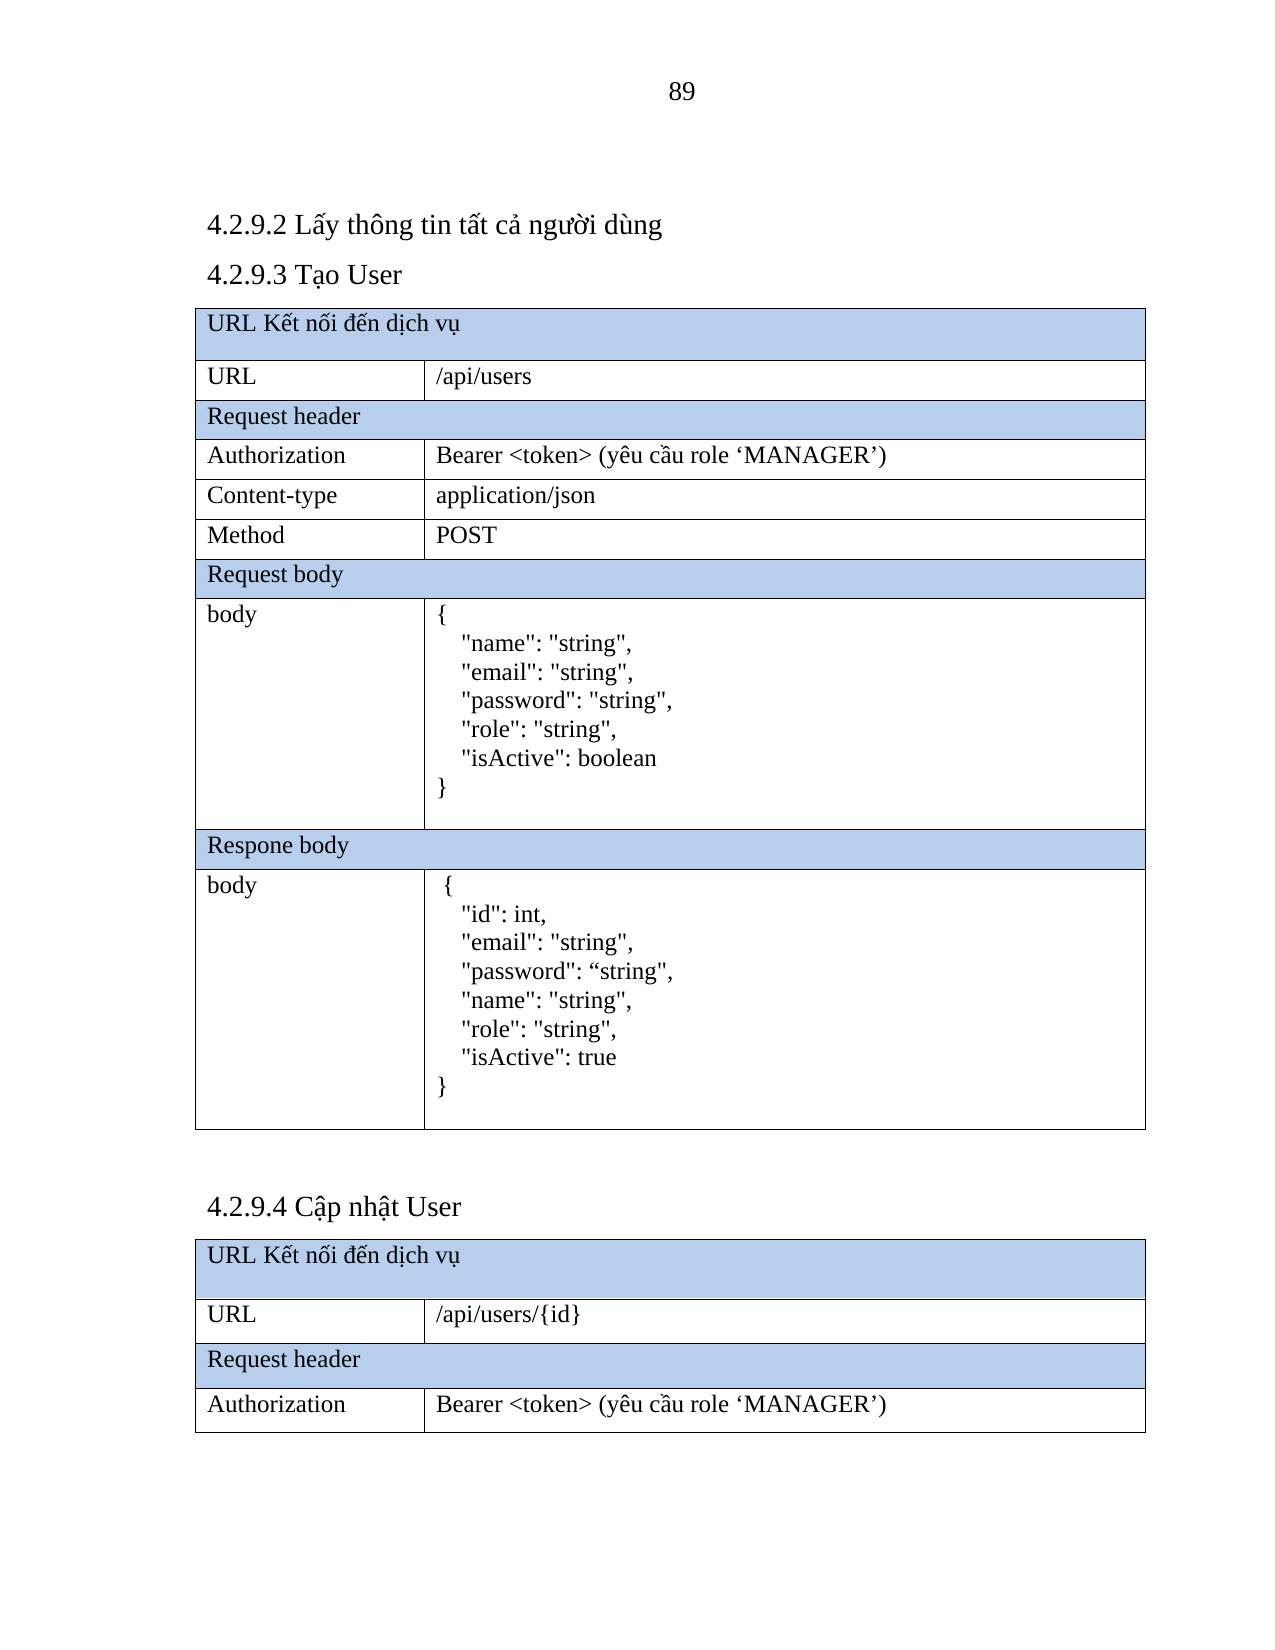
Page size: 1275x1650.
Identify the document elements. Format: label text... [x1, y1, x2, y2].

table_cell application/json [425, 480, 1145, 519]
table_cell { "id": int, "email": "string", "password": “string", "name": "string", "role": "string", "isActive": true } [425, 870, 1145, 1129]
table_cell /api/users [425, 361, 1145, 400]
table_cell Request body [196, 560, 1145, 598]
table_cell Bearer <token> (yêu cầu role ‘MANAGER’) [425, 440, 1145, 479]
table_cell Authorization [196, 440, 424, 479]
table_cell Content-type [196, 480, 424, 519]
table_cell Authorization [196, 1389, 424, 1432]
table_cell Bearer <token> (yêu cầu role ‘MANAGER’) [425, 1389, 1145, 1432]
table_cell { "name": "string", "email": "string", "password": "string", "role": "string", "isActive": boolean } [425, 599, 1145, 829]
table_cell POST [425, 520, 1145, 558]
table_cell URL [196, 361, 424, 400]
table_header URL Kết nối đến dịch vụ [196, 1240, 1145, 1298]
table_cell body [196, 599, 424, 829]
table_cell /api/users/{id} [425, 1300, 1145, 1343]
table_cell Request header [196, 1344, 1145, 1388]
table_cell Request header [196, 401, 1145, 439]
table_cell body [196, 870, 424, 1129]
table_header URL Kết nối đến dịch vụ [196, 309, 1145, 360]
table_cell Method [196, 520, 424, 558]
table_cell Respone body [196, 830, 1145, 869]
text 4.2.9.4 Cập nhật User [207, 1189, 1157, 1223]
text 4.2.9.2 Lấy thông tin tất cả người dùng [207, 207, 1157, 240]
text 4.2.9.3 Tạo User [207, 257, 1157, 291]
table_cell URL [196, 1300, 424, 1343]
